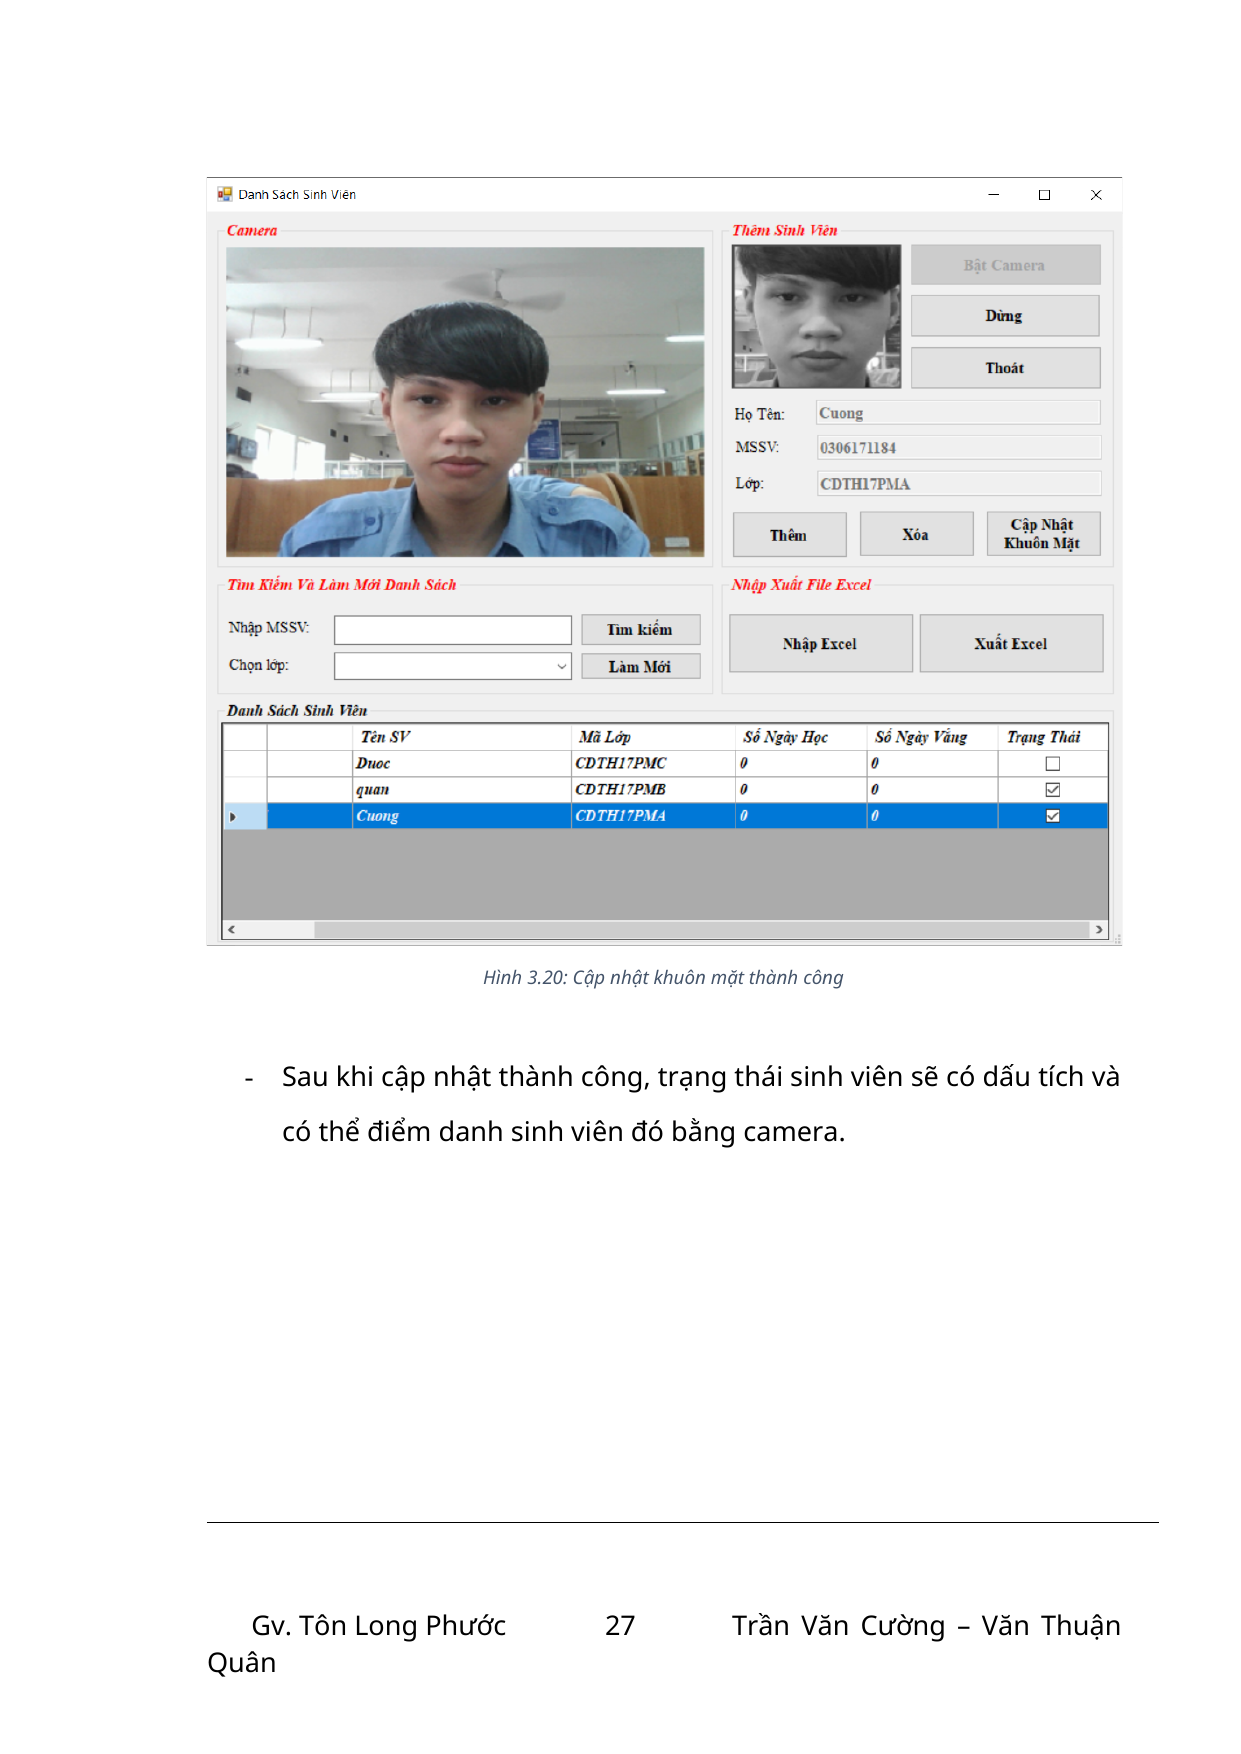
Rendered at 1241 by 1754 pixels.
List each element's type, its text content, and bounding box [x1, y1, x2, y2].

picture [206, 177, 1123, 946]
text Hình 3.14: Cập nhật khuôn mặt thành công [207, 964, 1122, 989]
list Sau khi cập nhật thành công, trạng thái sinh viên sẽ có dấu tích và có thể điểm danh sinh viên đó bằng camera. [244, 1058, 1122, 1150]
